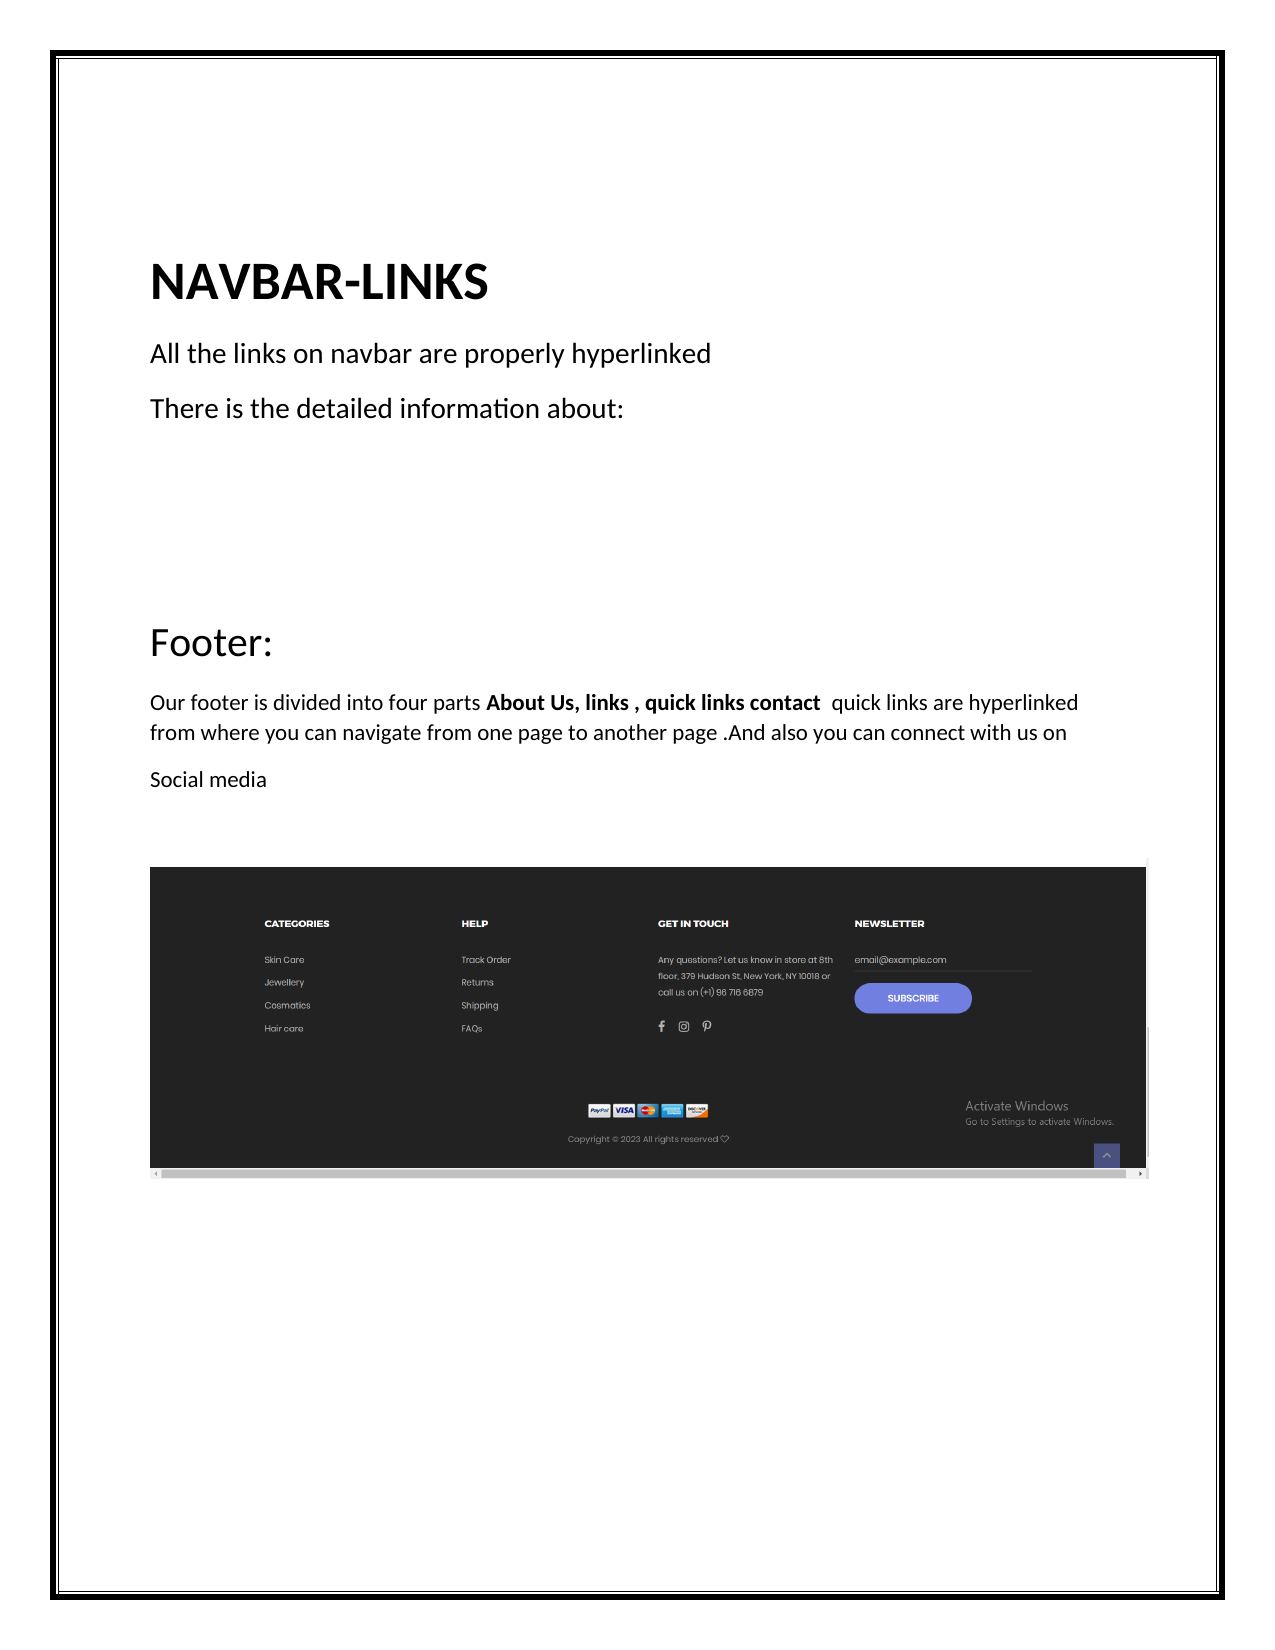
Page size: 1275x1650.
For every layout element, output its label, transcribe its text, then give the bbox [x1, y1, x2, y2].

text NAVBAR-LINKS [150, 247, 1125, 313]
text Our footer is divided into four parts About Us, links , quick links contact quick links are hyperlinked from where you can navigate from one page to another page .And also you can connect with us on [150, 688, 1125, 746]
text All the links on navbar are properly hyperlinked [150, 335, 1125, 371]
text Footer: [150, 616, 1125, 667]
text There is the detailed information about: [150, 390, 1125, 426]
text Social media [150, 765, 1125, 793]
picture [150, 858, 1149, 1179]
